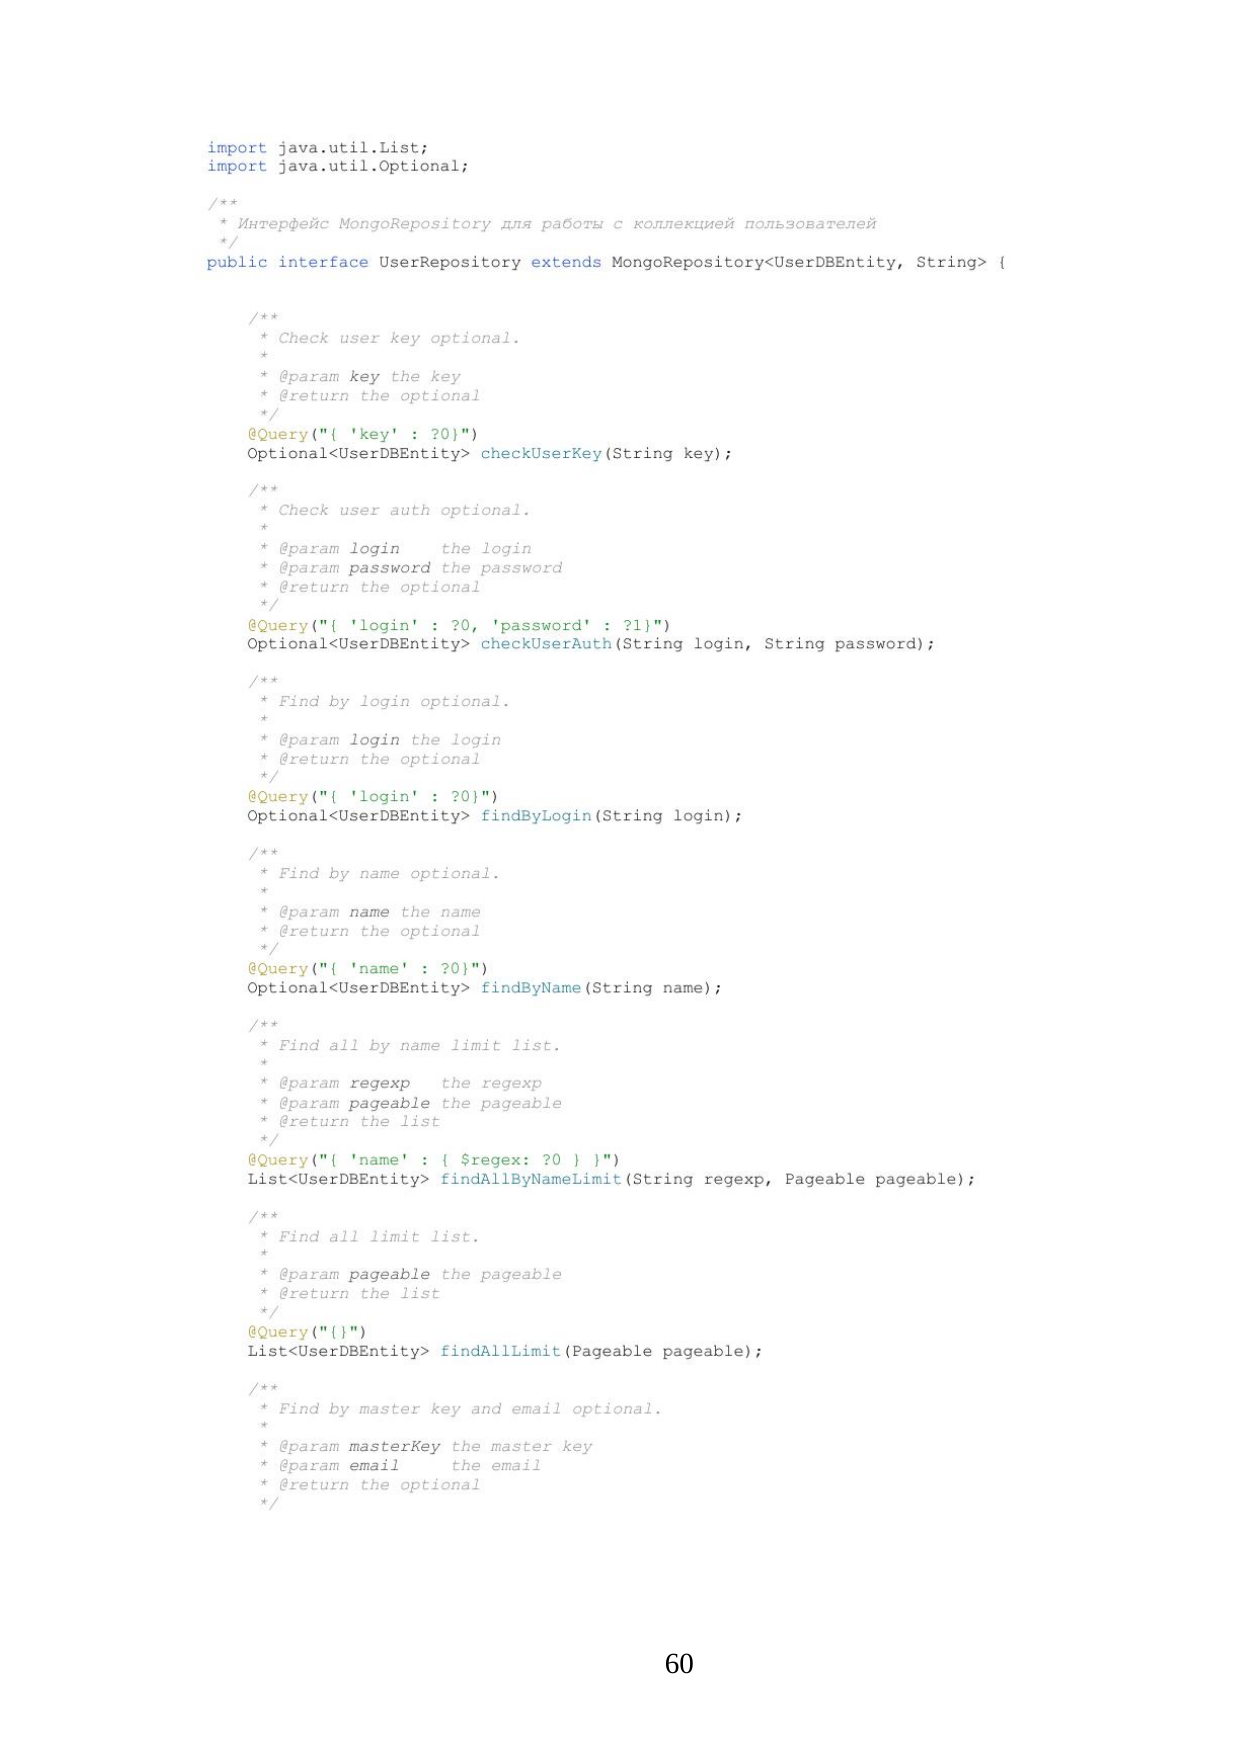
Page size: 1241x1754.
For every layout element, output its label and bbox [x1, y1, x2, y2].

picture [177, 118, 1182, 1539]
